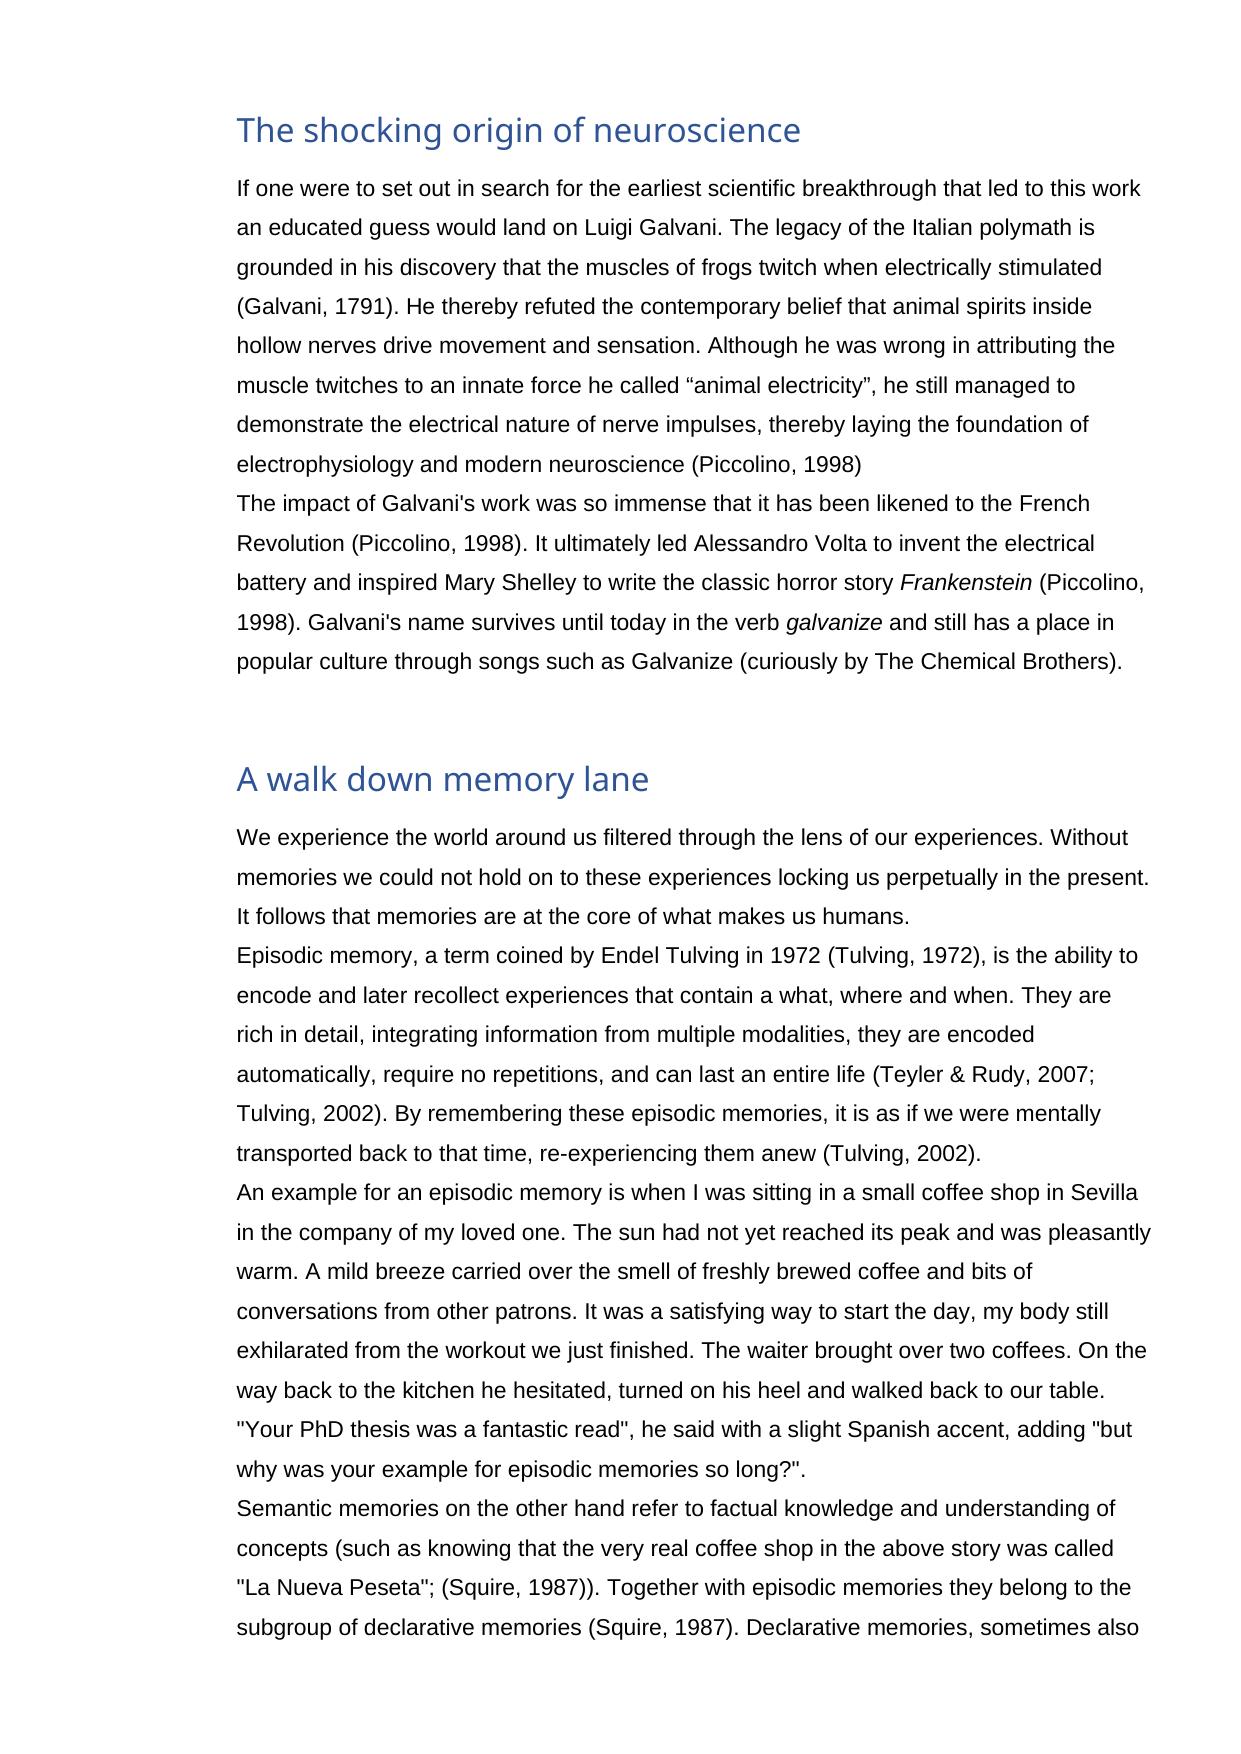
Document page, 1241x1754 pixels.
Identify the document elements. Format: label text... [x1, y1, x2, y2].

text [236, 1495, 1152, 1640]
text The impact of Galvani's work was so immense that it has been likened to the French Revolution (Piccolino, 1998). It ultimately led Alessandro Volta to invent the electrical battery and inspired Mary Shelley to write the classic horror story Frankenstein (Piccolino, 1998). Galvani's name survives until today in the verb galvanize and still has a place in popular culture through songs such as Galvanize (curiously by The Chemical Brothers). [236, 490, 1152, 674]
text Episodic memory, a term coined by Endel Tulving in 1972 (Tulving, 1972), is the ability to encode and later recollect experiences that contain a what, where and when. They are rich in detail, integrating information from multiple modalities, they are encoded automatically, require no repetitions, and can last an entire life (Teyler & Rudy, 2007; Tulving, 2002). By remembering these episodic memories, it is as if we were mentally transported back to that time, re-experiencing them anew (Tulving, 2002). [236, 942, 1152, 1166]
text An example for an episodic memory is when I was sitting in a small coffee shop in Sevilla in the company of my loved one. The sun had not yet reached its peak and was pleasantly warm. A mild breeze carried over the smell of freshly brewed coffee and bits of conversations from other patrons. It was a satisfying way to start the day, my body still exhilarated from the workout we just finished. The waiter brought over two coffees. On the way back to the kitchen he hesitated, turned on his heel and walked back to our table. "Your PhD thesis was a fantastic read", he said with a slight Spanish accent, adding "but why was your example for episodic memories so long?". [236, 1179, 1152, 1482]
subtitle A walk down memory lane [236, 756, 1152, 801]
text We experience the world around us filtered through the lens of our experiences. Without memories we could not hold on to these experiences locking us perpetually in the present. It follows that memories are at the core of what makes us humans. [236, 824, 1152, 929]
subtitle The shocking origin of neuroscience [236, 106, 1152, 152]
text (Galvani, 1791). He thereby refuted the contemporary belief that animal spirits inside hollow nerves drive movement and sensation. Although he was wrong in attributing the muscle twitches to an innate force he called “animal electricity”, he still managed to demonstrate the electrical nature of nerve impulses, thereby laying the foundation of electrophysiology and modern neuroscience (Piccolino, 1998) [236, 293, 1152, 477]
text If one were to set out in search for the earliest scientific breakthrough that led to this work an educated guess would land on Luigi Galvani. The legacy of the Italian polymath is grounded in his discovery that the muscles of frogs twitch when electrically stimulated [236, 174, 1152, 280]
